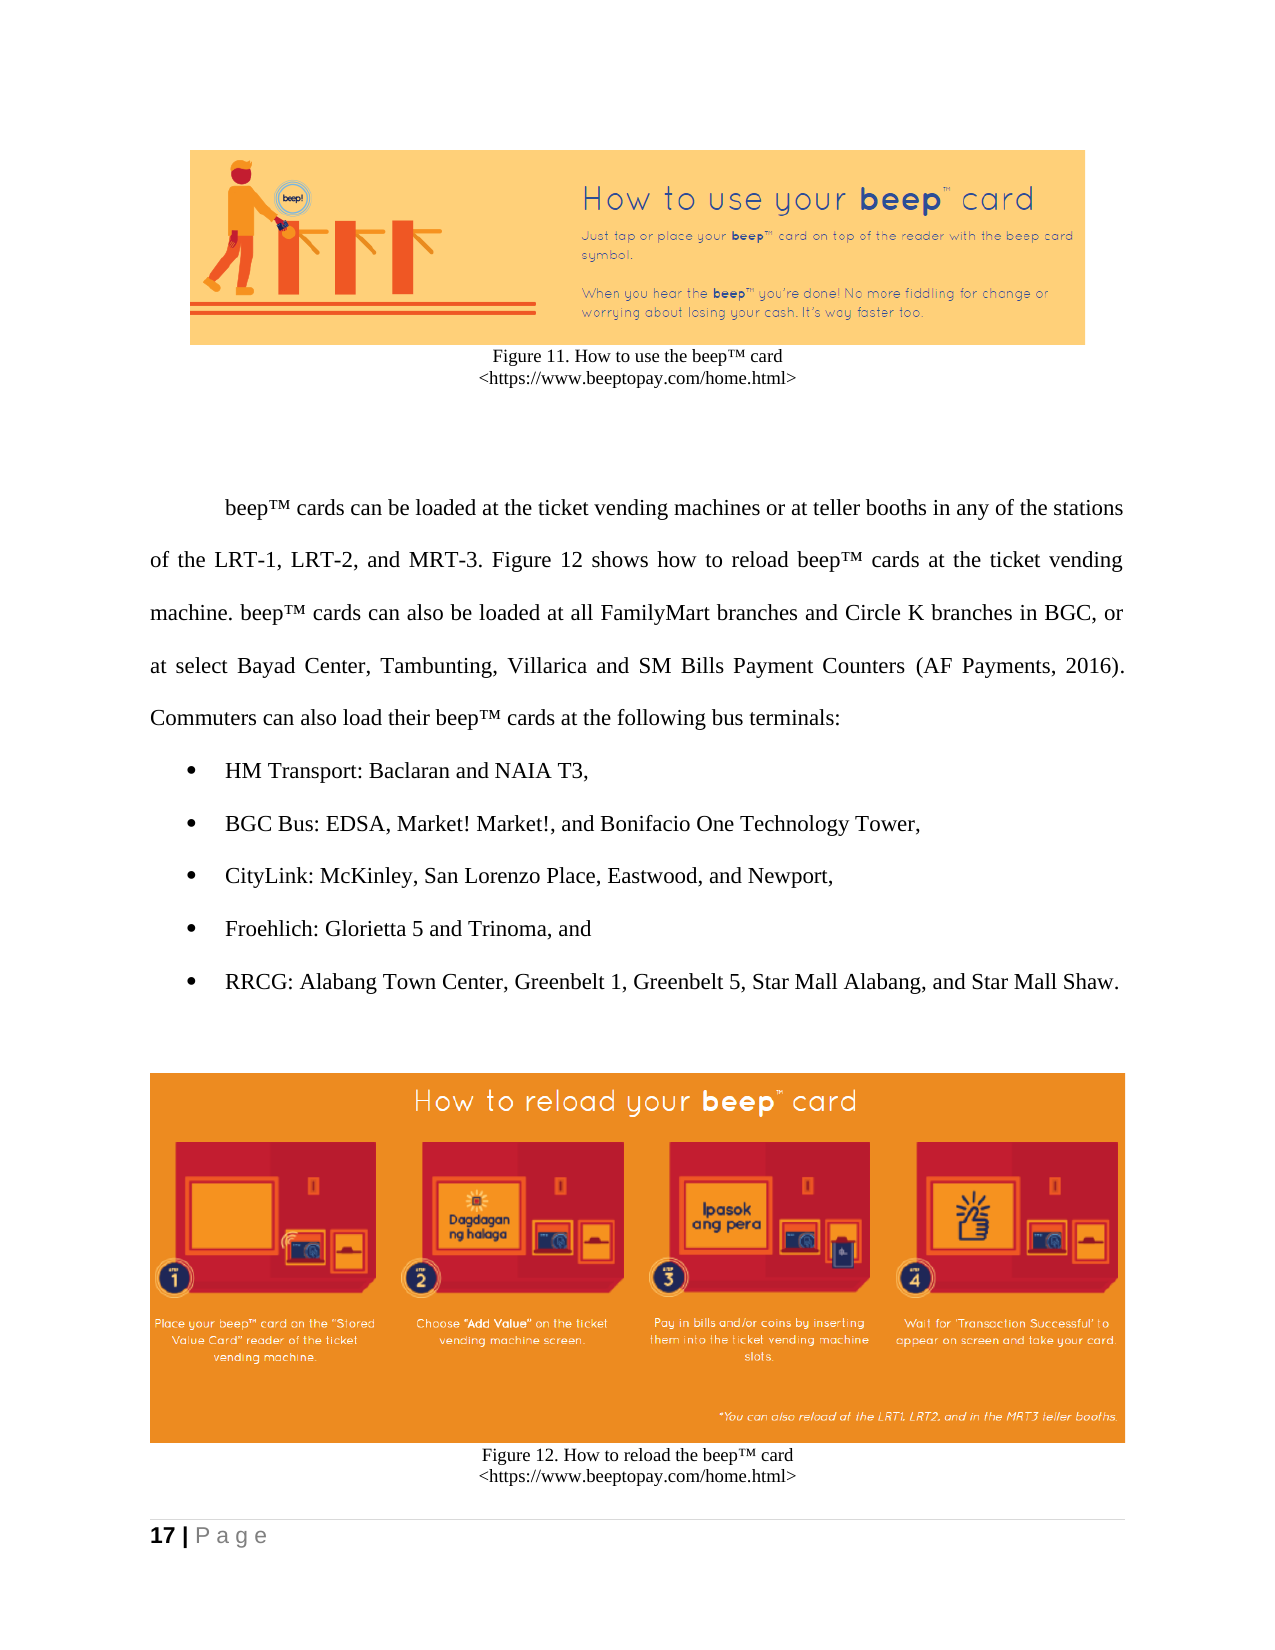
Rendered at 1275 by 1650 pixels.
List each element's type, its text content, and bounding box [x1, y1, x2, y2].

picture [150, 1073, 1125, 1443]
text beep™ cards can be loaded at the ticket vending machines or at teller booths in any of the stations of the LRT-1, LRT-2, and MRT-3. Figure 12 shows how to reload beep™ cards at the ticket vending machine. beep™ cards can also be loaded at all FamilyMart branches and Circle K branches in BGC, or at select Bayad Center, Tambunting, Villarica and SM Bills Payment Counters . Commuters can also load their beep™ cards at the following bus terminals: [150, 493, 1125, 731]
text <https://www.beeptopay.com/home.html> [150, 367, 1125, 388]
text Figure 11. How to use the beep™ card [150, 345, 1125, 367]
list RRCG: Alabang Town Center, Greenbelt 1, Greenbelt 5, Star Mall Alabang, and Star Mall Shaw. [187, 968, 1125, 994]
text <https://www.beeptopay.com/home.html> [150, 1465, 1125, 1487]
list BGC Bus: EDSA, Market! Market!, and Bonifacio One Technology Tower, [187, 810, 1125, 836]
picture [190, 150, 1086, 345]
text Figure 12. How to reload the beep™ card [150, 1444, 1125, 1465]
list HM Transport: Baclaran and NAIA T3, [187, 757, 1125, 783]
list CityLink: McKinley, San Lorenzo Place, Eastwood, and Newport, [187, 862, 1125, 889]
list Froehlich: Glorietta 5 and Trinoma, and [187, 915, 1125, 942]
